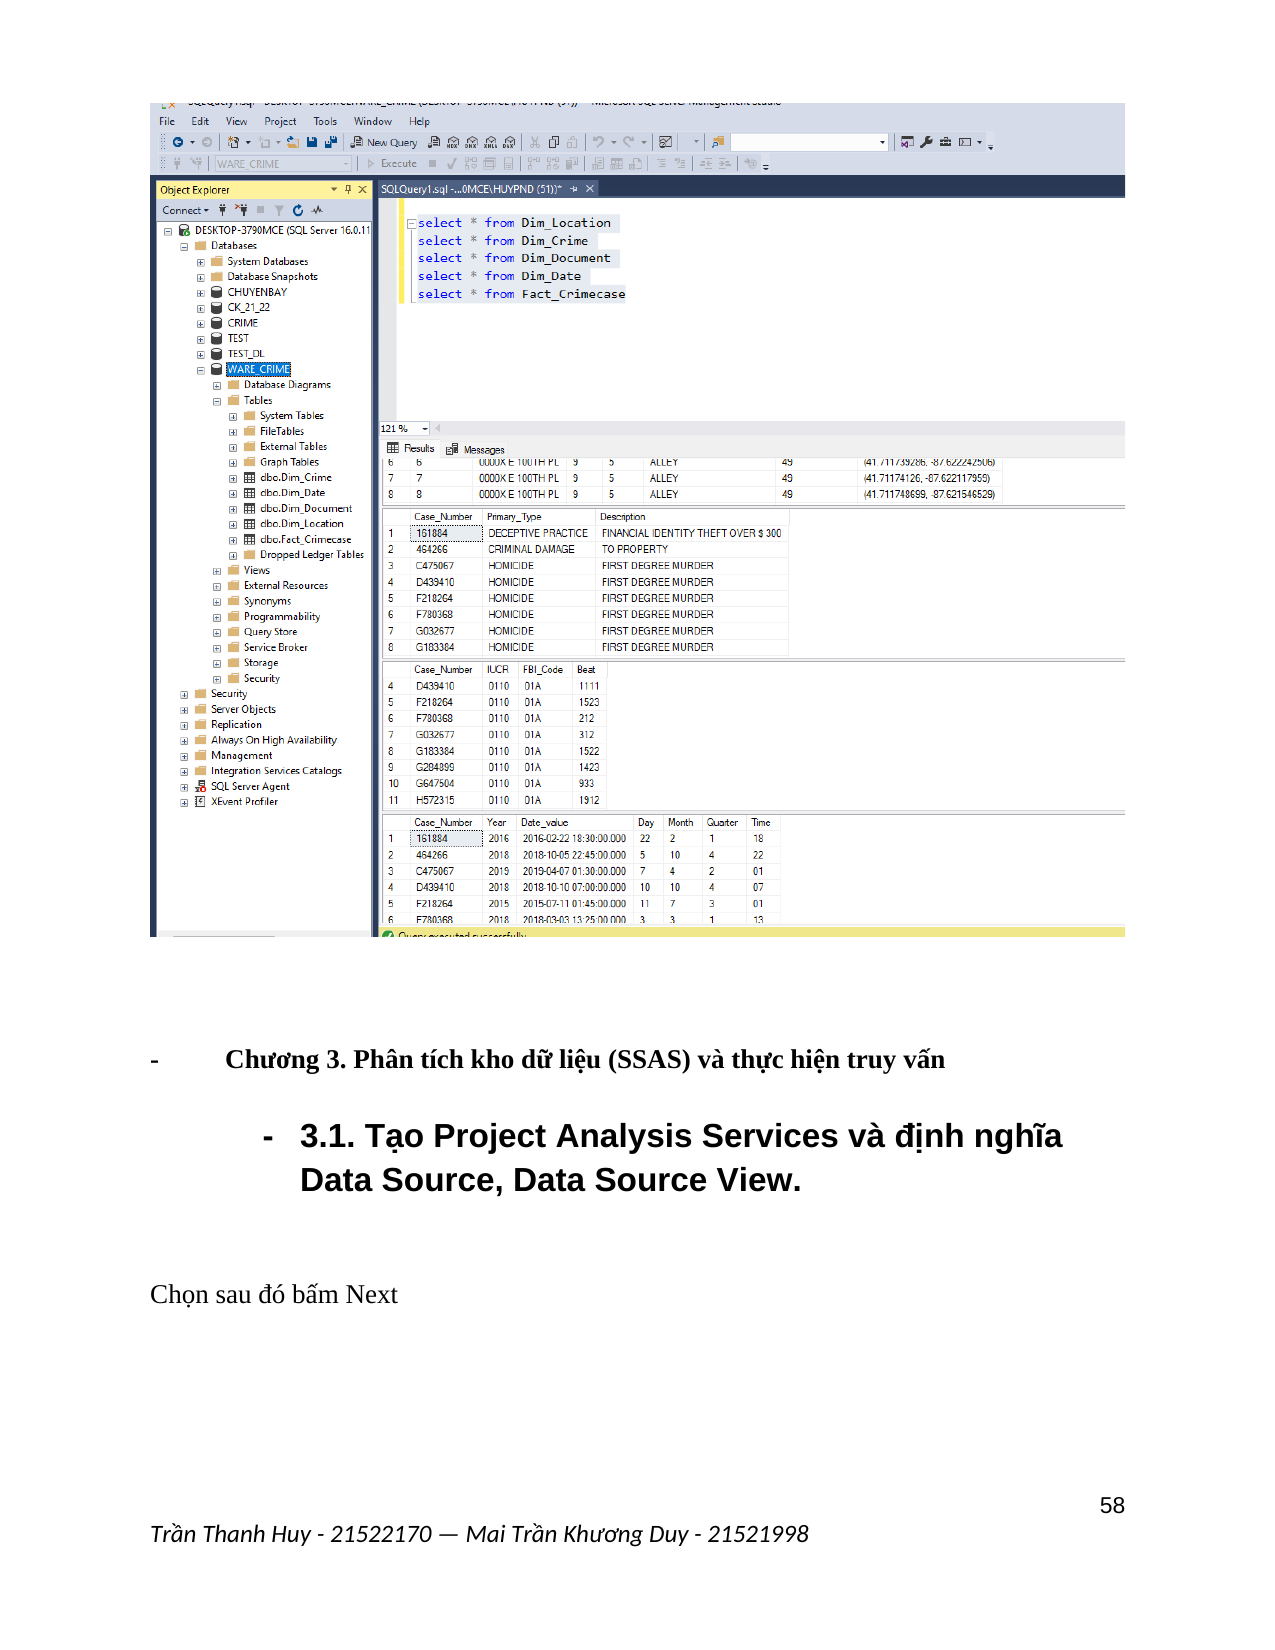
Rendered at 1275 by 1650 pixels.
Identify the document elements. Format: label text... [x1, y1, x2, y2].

subtitle 3.1. Tạo Project Analysis Services và định nghĩa Data Source, Data Source View. [262, 1116, 1125, 1199]
text Chọn sau đó bấm Next [150, 1278, 1171, 1309]
picture [150, 103, 1125, 937]
subtitle Chương 3. Phân tích kho dữ liệu (SSAS) và thực hiện truy vấn [150, 1043, 1125, 1074]
